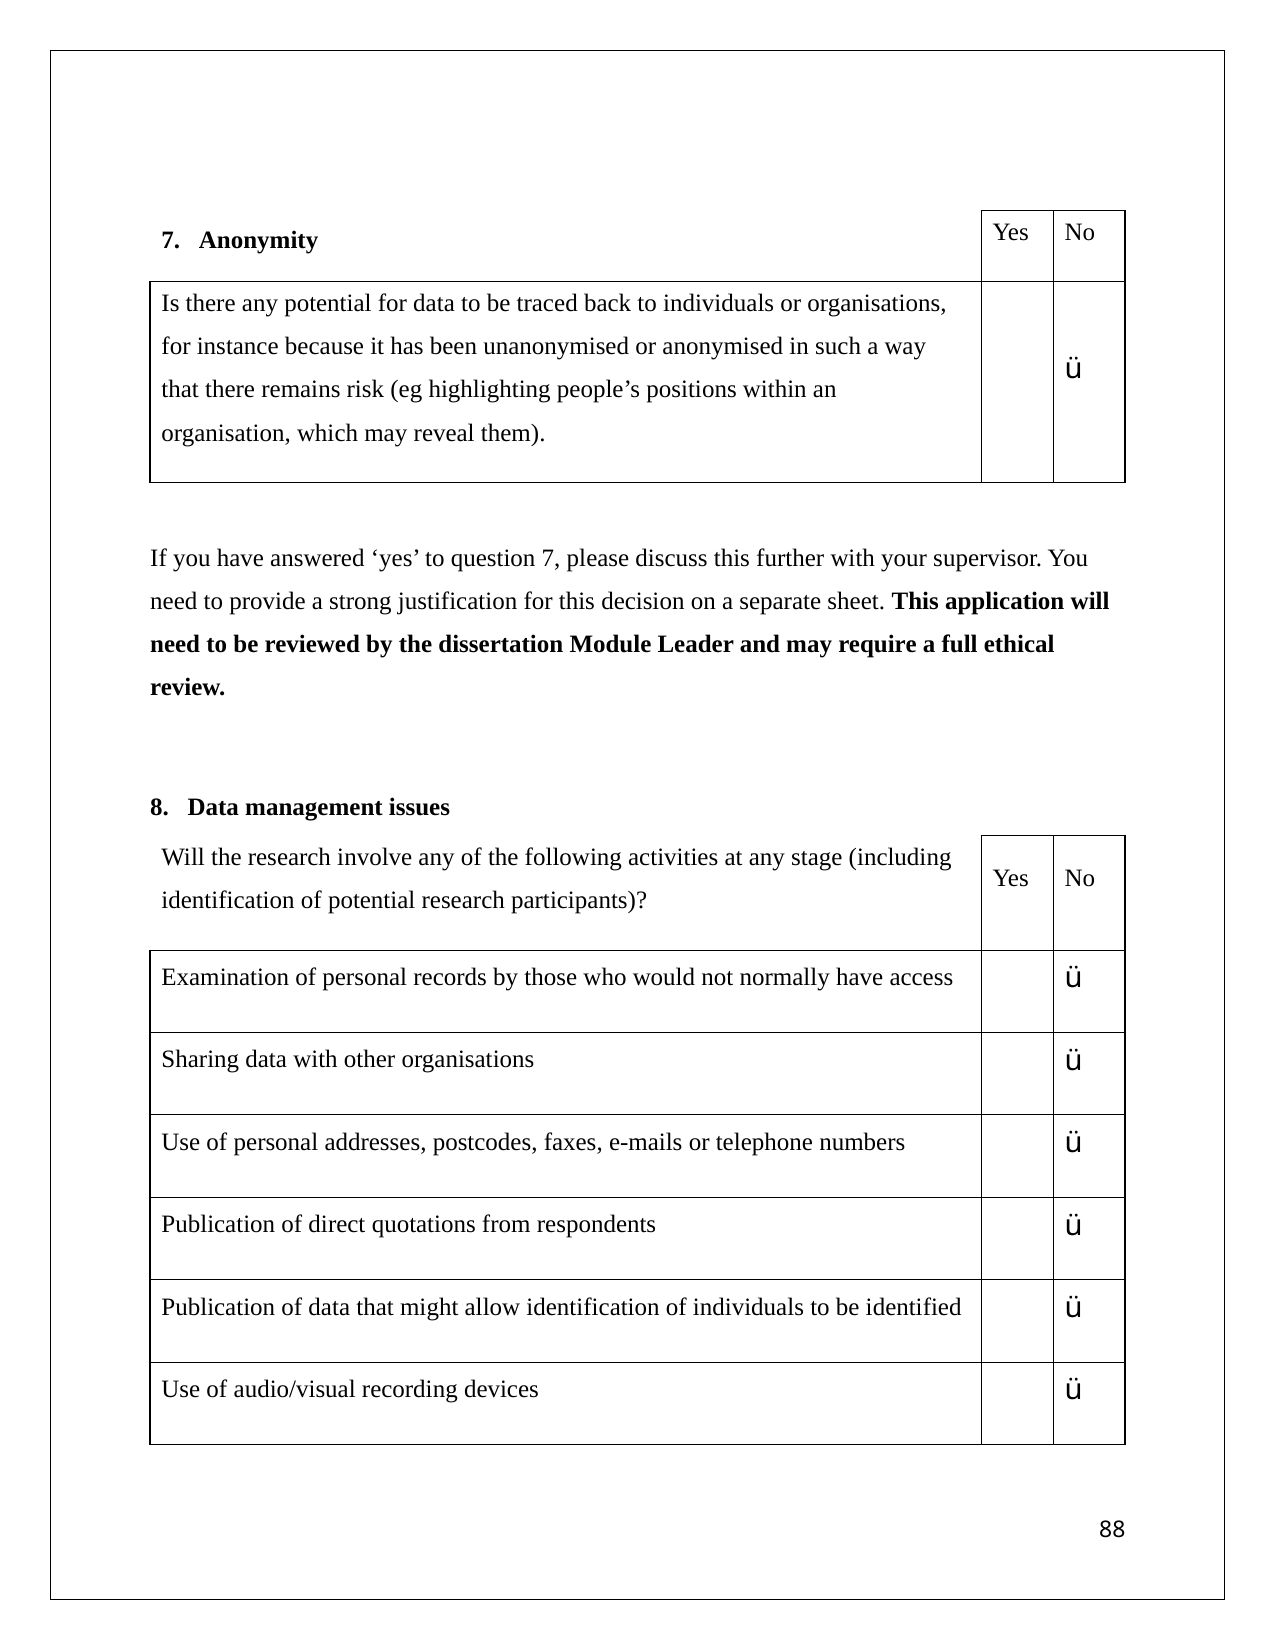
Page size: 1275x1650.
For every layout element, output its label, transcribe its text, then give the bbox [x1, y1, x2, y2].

table_header No [1054, 836, 1124, 949]
table_cell Examination of personal records by those who would not normally have access [151, 951, 981, 1032]
table_cell ü [1054, 1033, 1124, 1114]
table_cell [982, 1198, 1053, 1279]
table_header Will the research involve any of the following activities at any stage (including identification of potential research participants)? [150, 835, 981, 949]
table_cell ü [1054, 1363, 1124, 1444]
table_cell [982, 1033, 1053, 1114]
table_cell [982, 1115, 1053, 1197]
table_cell [982, 1363, 1053, 1444]
table_cell ü [1054, 1198, 1124, 1279]
table_header Yes [982, 836, 1053, 949]
table_cell Is there any potential for data to be traced back to individuals or organisations, for instance because it has been unanonymised or anonymised in such a way that there remains risk (eg highlighting people’s positions within an organisation, which may reveal them). [151, 282, 981, 482]
list Data management issues [150, 792, 1125, 821]
table_header Anonymity [150, 210, 981, 281]
table_cell [982, 951, 1053, 1032]
table_cell ü [1054, 1115, 1124, 1197]
table_cell [982, 1280, 1053, 1362]
table_cell ü [1054, 282, 1124, 482]
text If you have answered ‘yes’ to question 7, please discuss this further with your supervisor. You need to provide a strong justification for this decision on a separate sheet. This application will need to be reviewed by the dissertation Module Leader and may require a full ethical review. [150, 543, 1125, 701]
table_cell Sharing data with other organisations [151, 1033, 981, 1114]
table_cell Use of audio/visual recording devices [151, 1363, 981, 1444]
table_header No [1054, 211, 1124, 281]
table_cell ü [1054, 951, 1124, 1032]
table_cell ü [1054, 1280, 1124, 1362]
table_cell [982, 282, 1053, 482]
table_header Yes [982, 211, 1053, 281]
table_cell Use of personal addresses, postcodes, faxes, e-mails or telephone numbers [151, 1115, 981, 1197]
table_cell Publication of data that might allow identification of individuals to be identified [151, 1280, 981, 1362]
table_cell Publication of direct quotations from respondents [151, 1198, 981, 1279]
